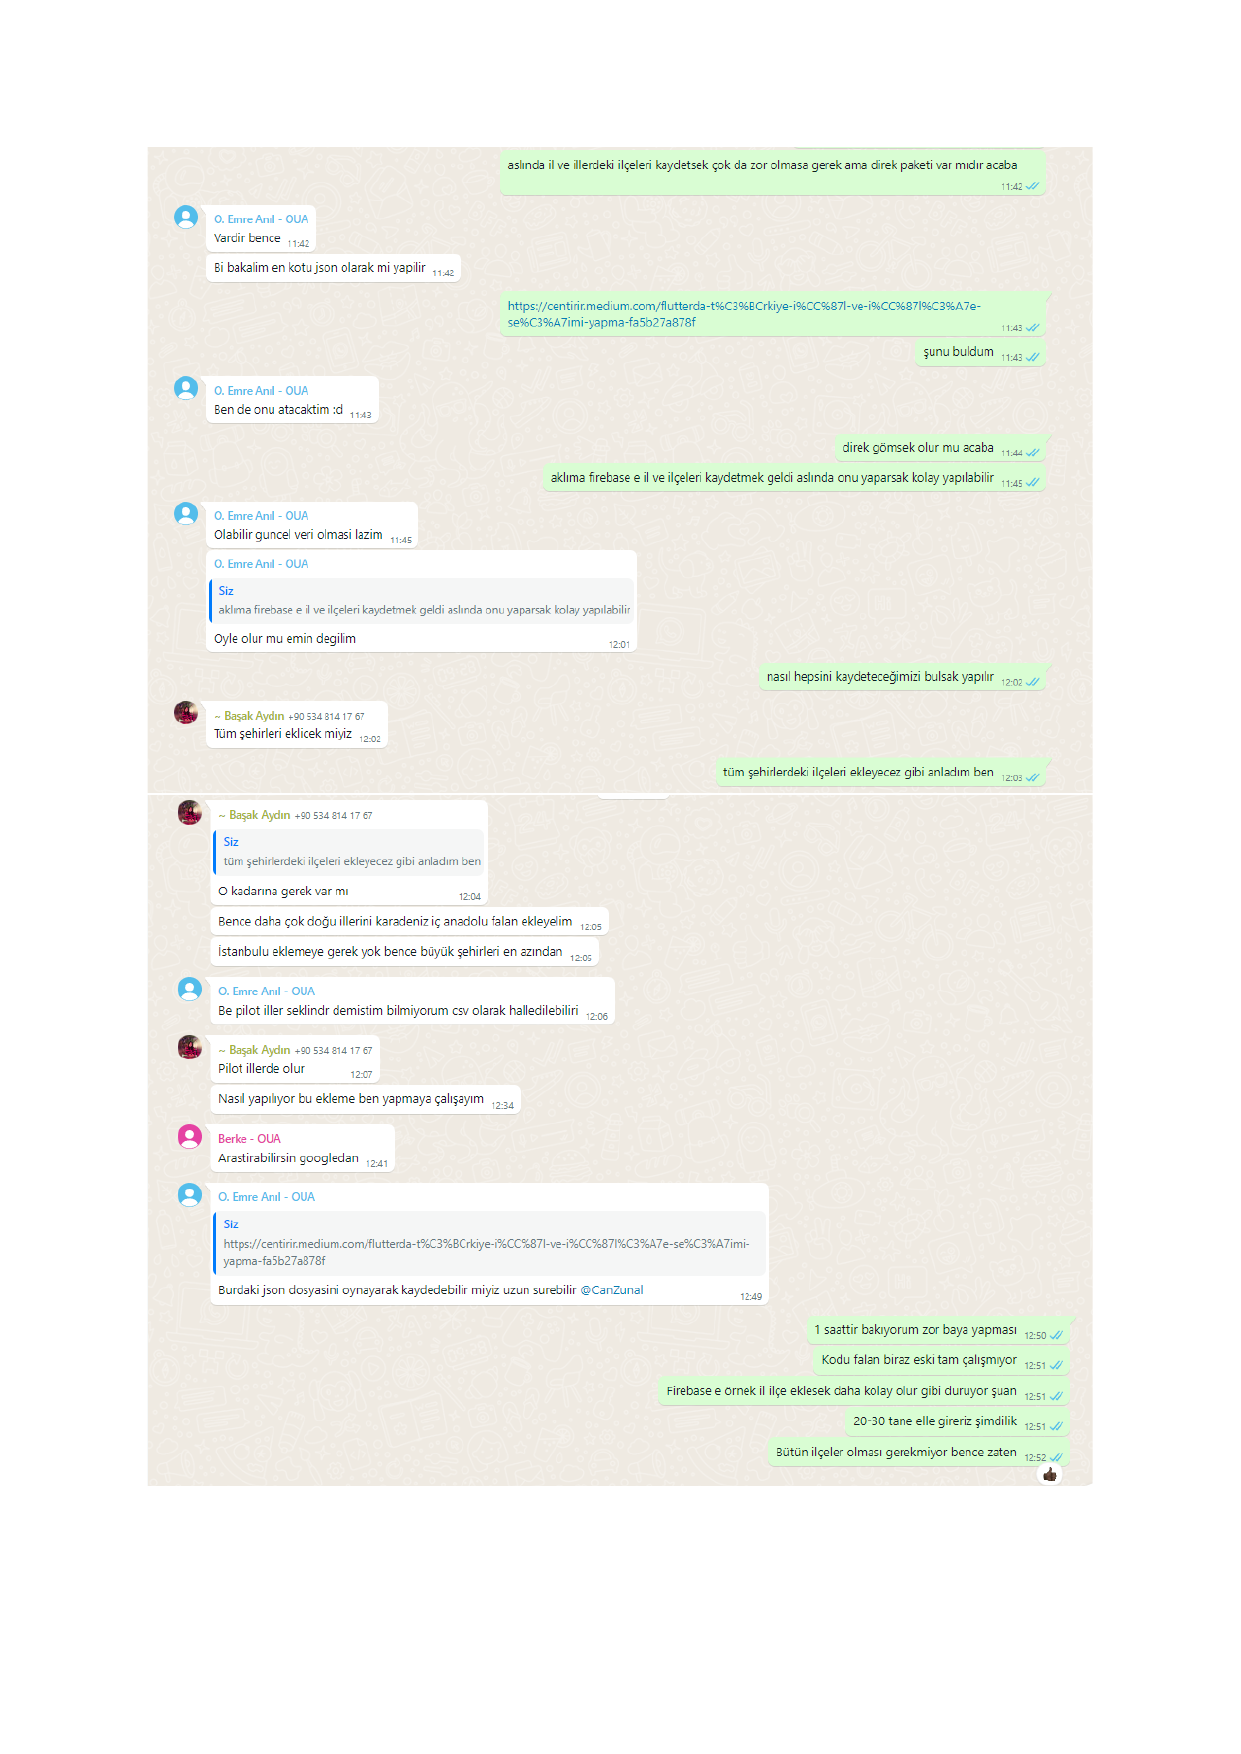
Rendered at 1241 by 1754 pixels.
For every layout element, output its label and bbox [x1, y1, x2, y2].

picture [147, 795, 1093, 1486]
picture [147, 147, 1093, 793]
